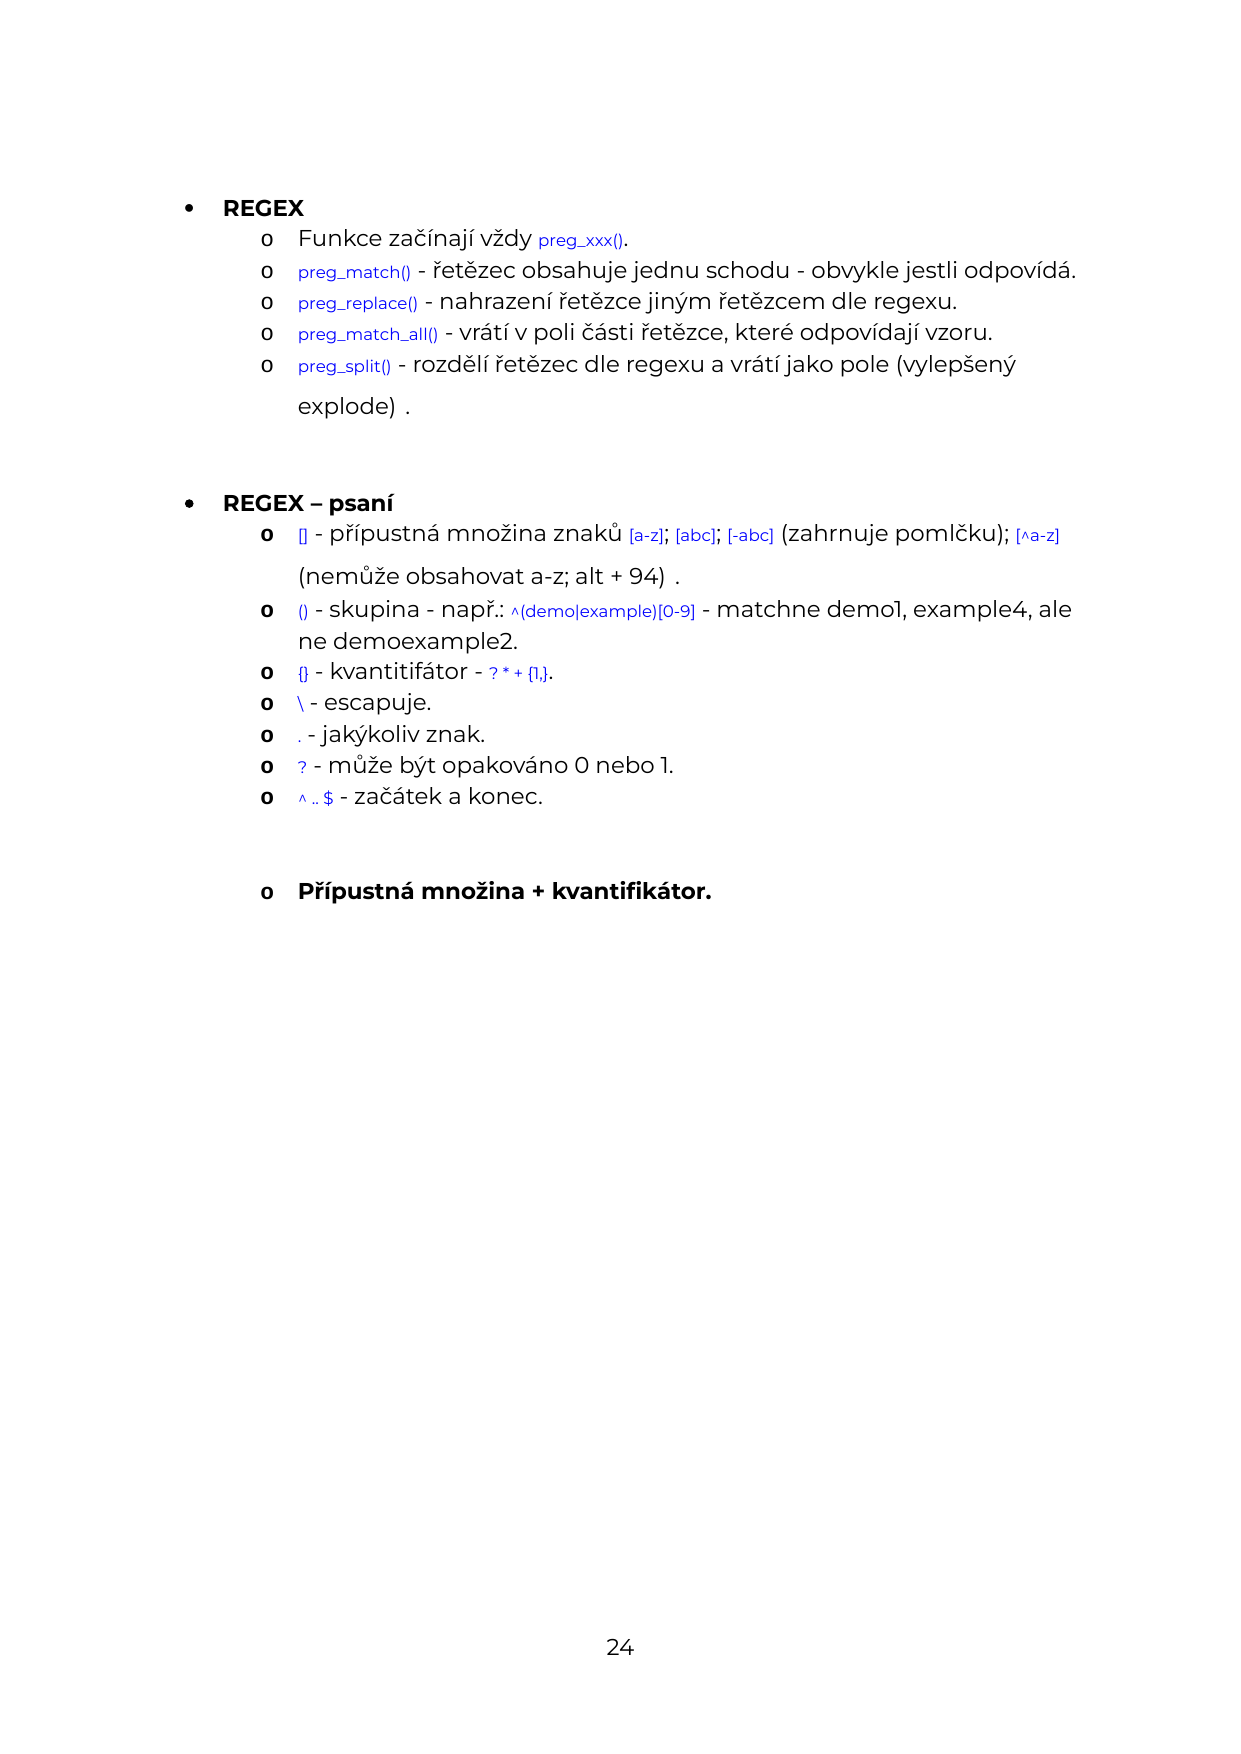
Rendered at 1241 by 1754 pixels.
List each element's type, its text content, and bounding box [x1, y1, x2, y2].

list REGEX [185, 194, 1093, 222]
list \ - escapuje. [260, 688, 1093, 717]
list ? - může být opakováno 0 nebo 1. [260, 751, 1093, 780]
list Funkce začínají vždy preg_xxx(). [260, 224, 1093, 253]
list [] - přípustná množina znaků [a-z]; [abc]; [-abc] (zahrnuje pomlčku); [^a-z] (nemůže obsahovat a-z; alt + 94) . [260, 519, 1093, 592]
list Přípustná množina + kvantifikátor. [260, 877, 1093, 906]
list . - jakýkoliv znak. [260, 720, 1093, 749]
list {} - kvantitifátor - ? * + {1,}. [260, 657, 1093, 686]
list preg_match() - řetězec obsahuje jednu schodu - obvykle jestli odpovídá. [260, 256, 1093, 285]
list preg_replace() - nahrazení řetězce jiným řetězcem dle regexu. [260, 287, 1093, 316]
list ^ .. $ - začátek a konec. [260, 782, 1093, 812]
list () - skupina - např.: ^(demo|example)[0-9] - matchne demo1, example4, ale ne demoexample2. [260, 596, 1093, 655]
list REGEX – psaní [185, 489, 1093, 517]
list preg_match_all() - vrátí v poli části řetězce, které odpovídají vzoru. [260, 318, 1093, 348]
list preg_split() - rozdělí řetězec dle regexu a vrátí jako pole (vylepšený explode) . [260, 350, 1093, 423]
